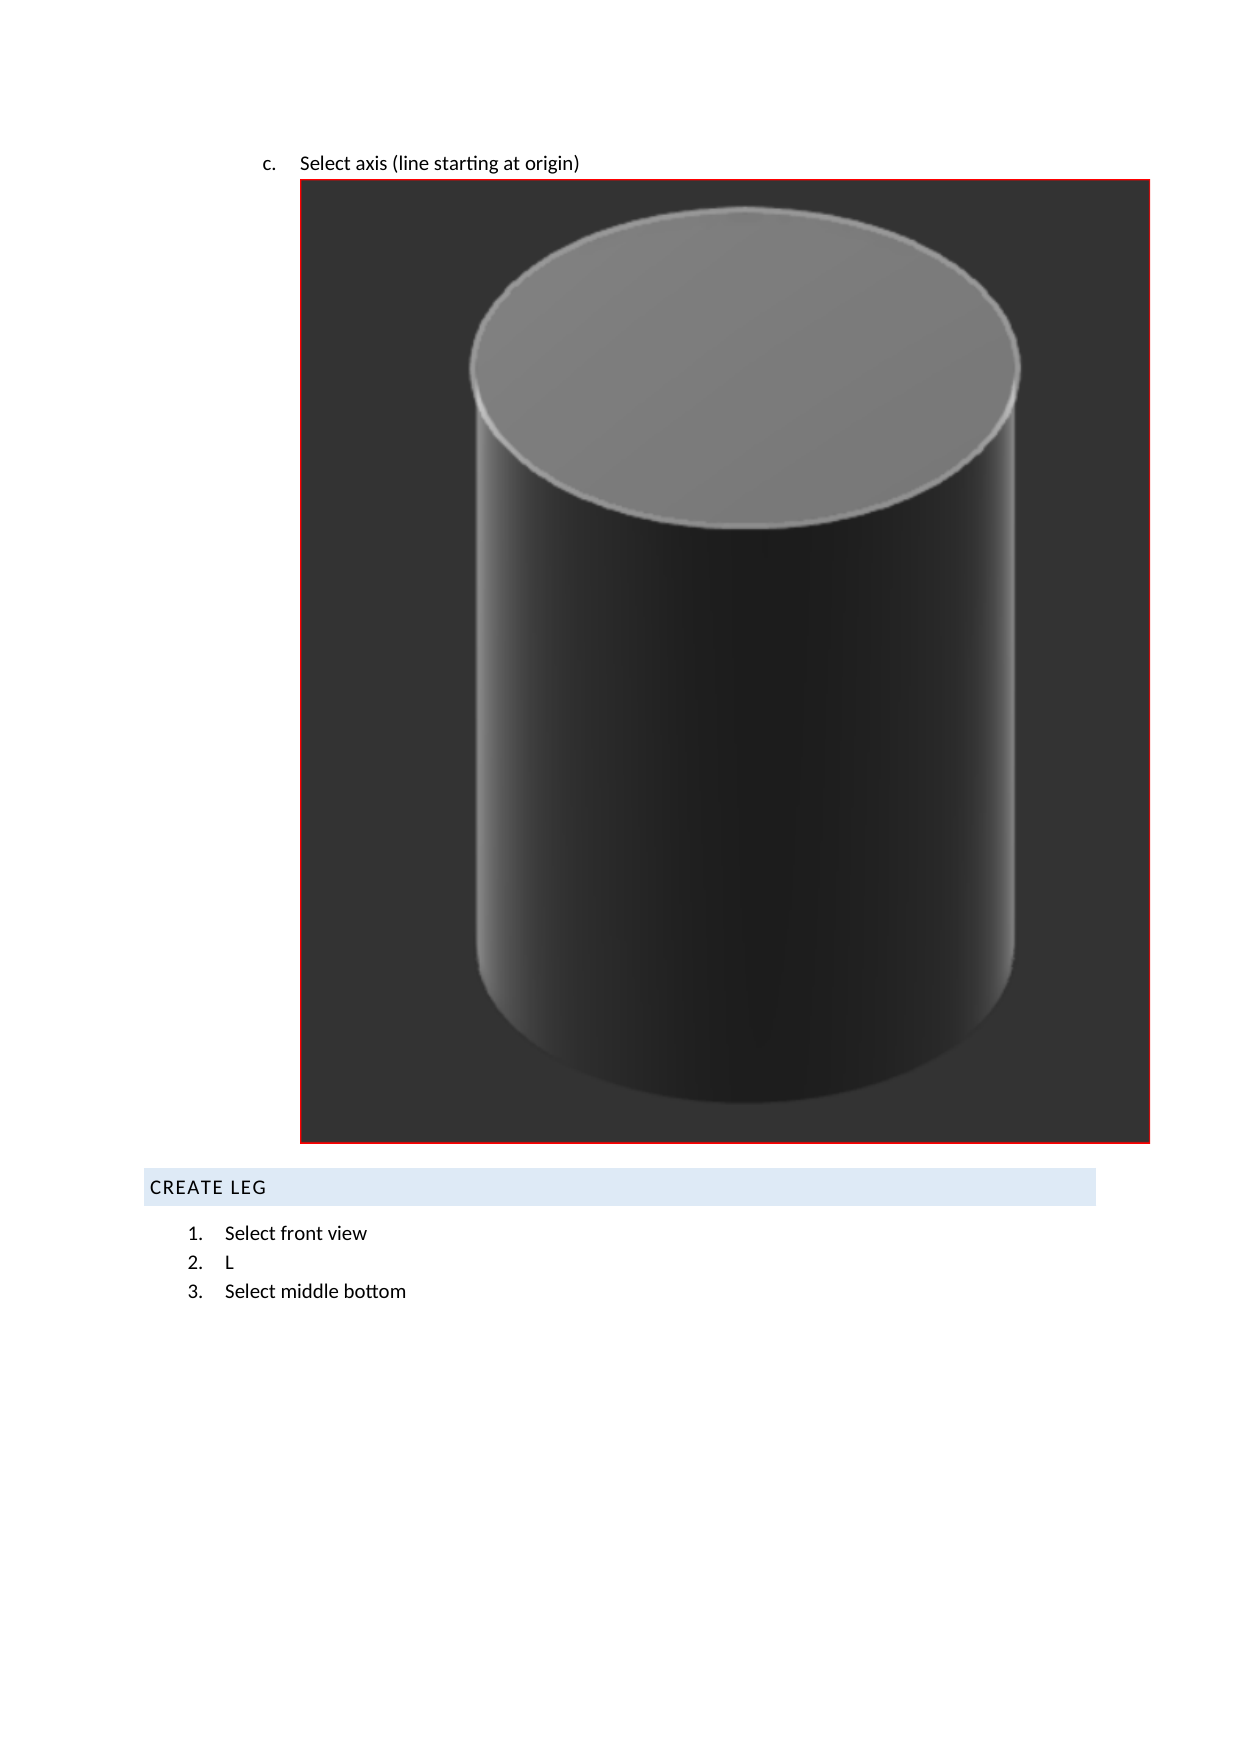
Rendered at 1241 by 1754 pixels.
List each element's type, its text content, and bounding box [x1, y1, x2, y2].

picture [300, 179, 1150, 1144]
subtitle Create leg [150, 1174, 1090, 1199]
list Select front view [187, 1220, 1090, 1245]
list L [187, 1249, 1090, 1274]
list Select middle bottom [187, 1278, 1090, 1304]
